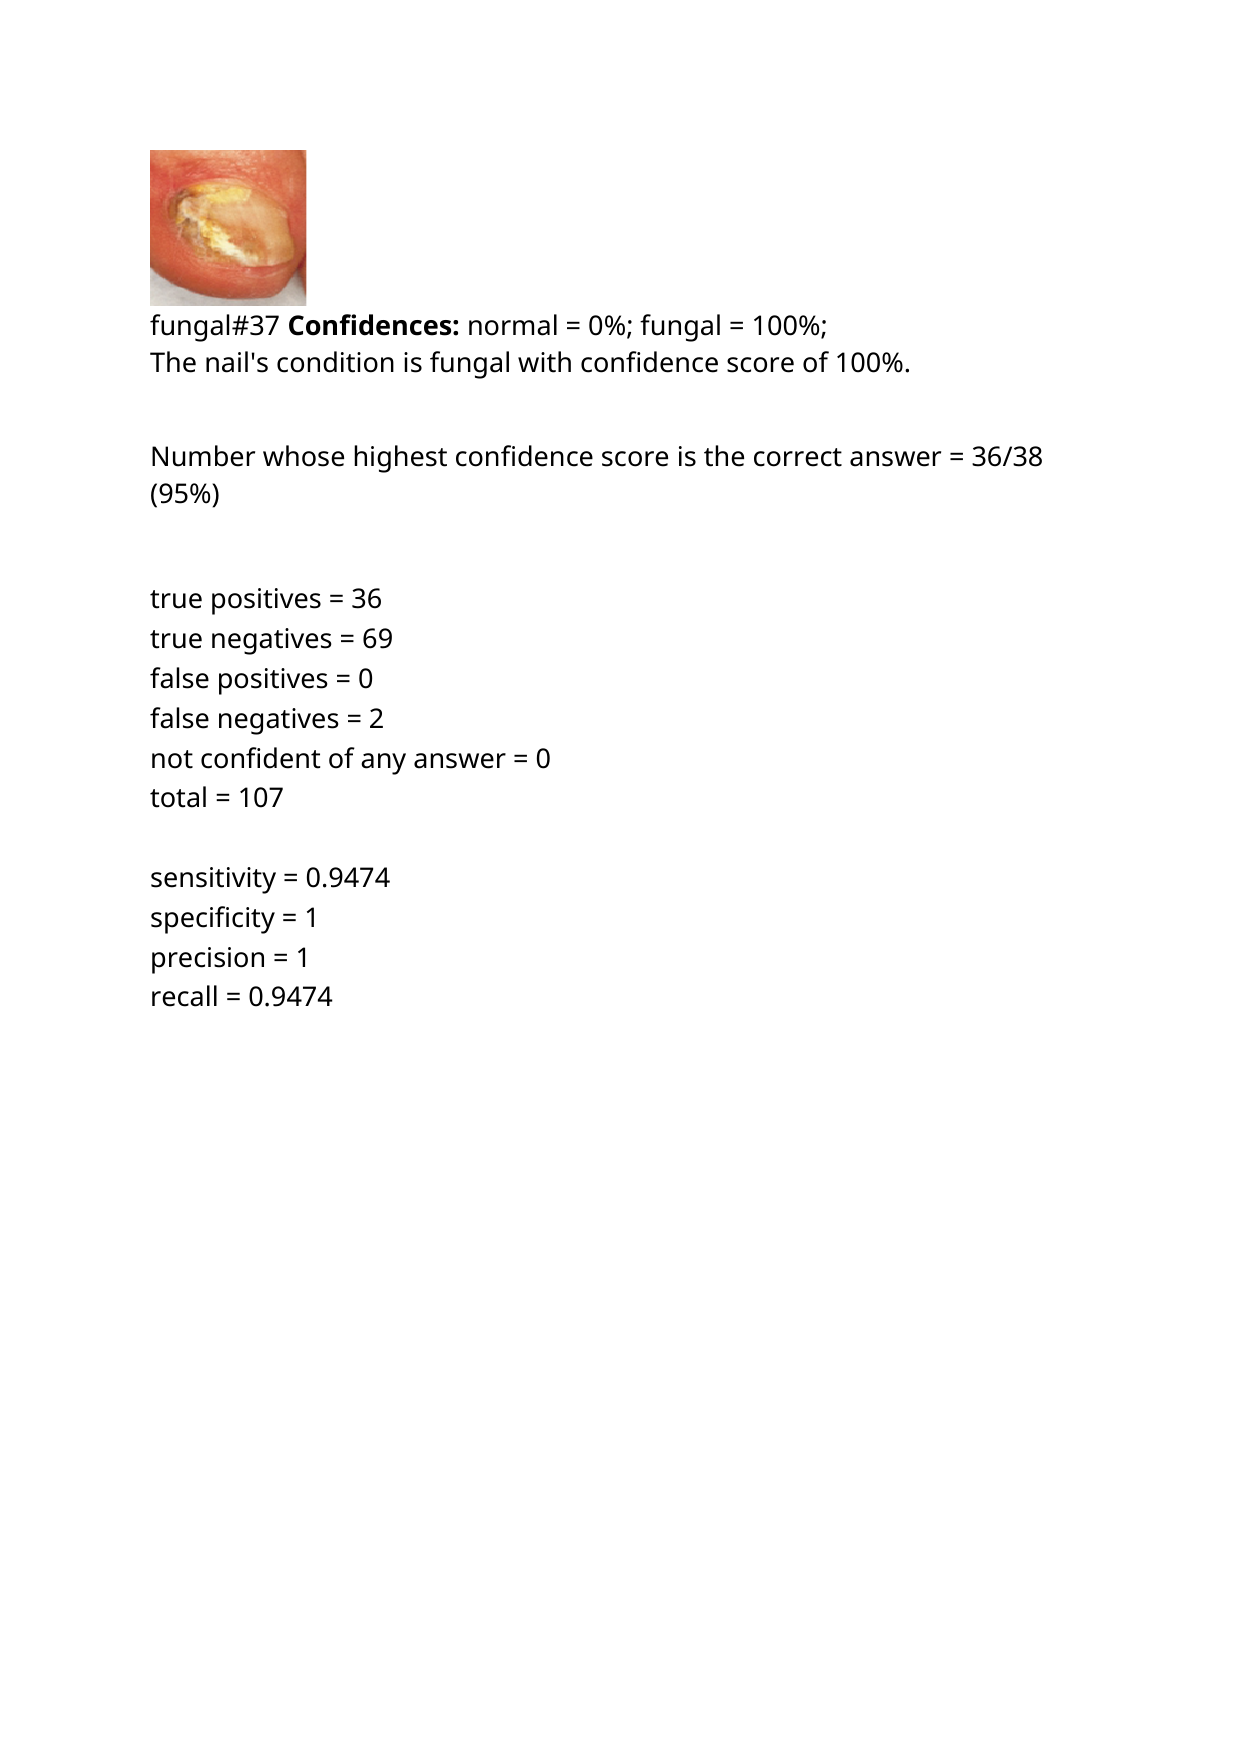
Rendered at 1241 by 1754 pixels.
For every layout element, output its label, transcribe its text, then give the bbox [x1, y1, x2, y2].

text Number whose highest confidence score is the correct answer = 36/38 (95%) [150, 437, 1090, 511]
text true positives = 36 true negatives = 69 false positives = 0 false negatives = 2 not confident of any answer = 0 total = 107 sensitivity = 0.9474 specificity = 1 precision = 1 recall = 0.9474 [150, 540, 1090, 1015]
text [150, 150, 1090, 408]
picture [150, 150, 307, 307]
